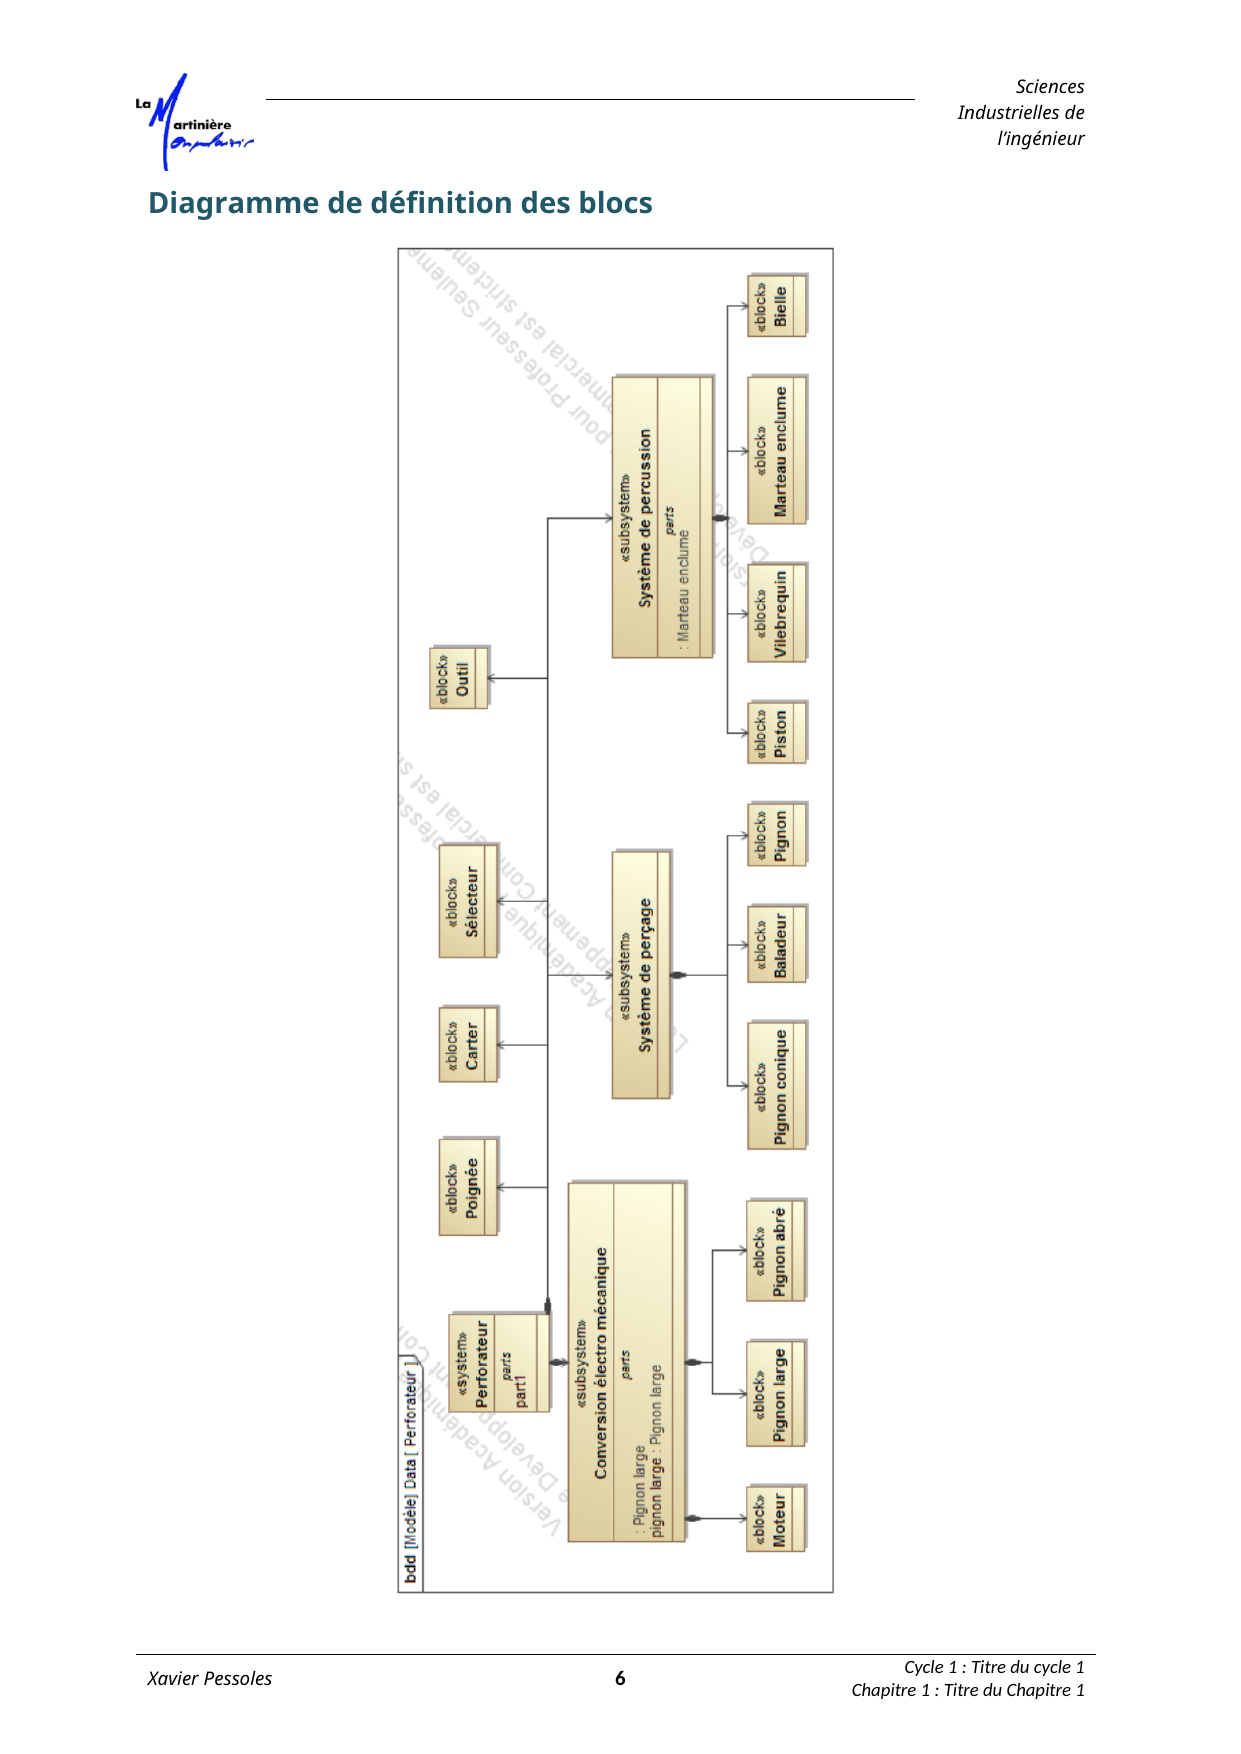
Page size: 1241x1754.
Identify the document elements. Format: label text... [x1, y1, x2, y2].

picture [136, 73, 254, 171]
picture [391, 230, 852, 1598]
subtitle Diagramme de définition des blocs [148, 182, 1093, 222]
